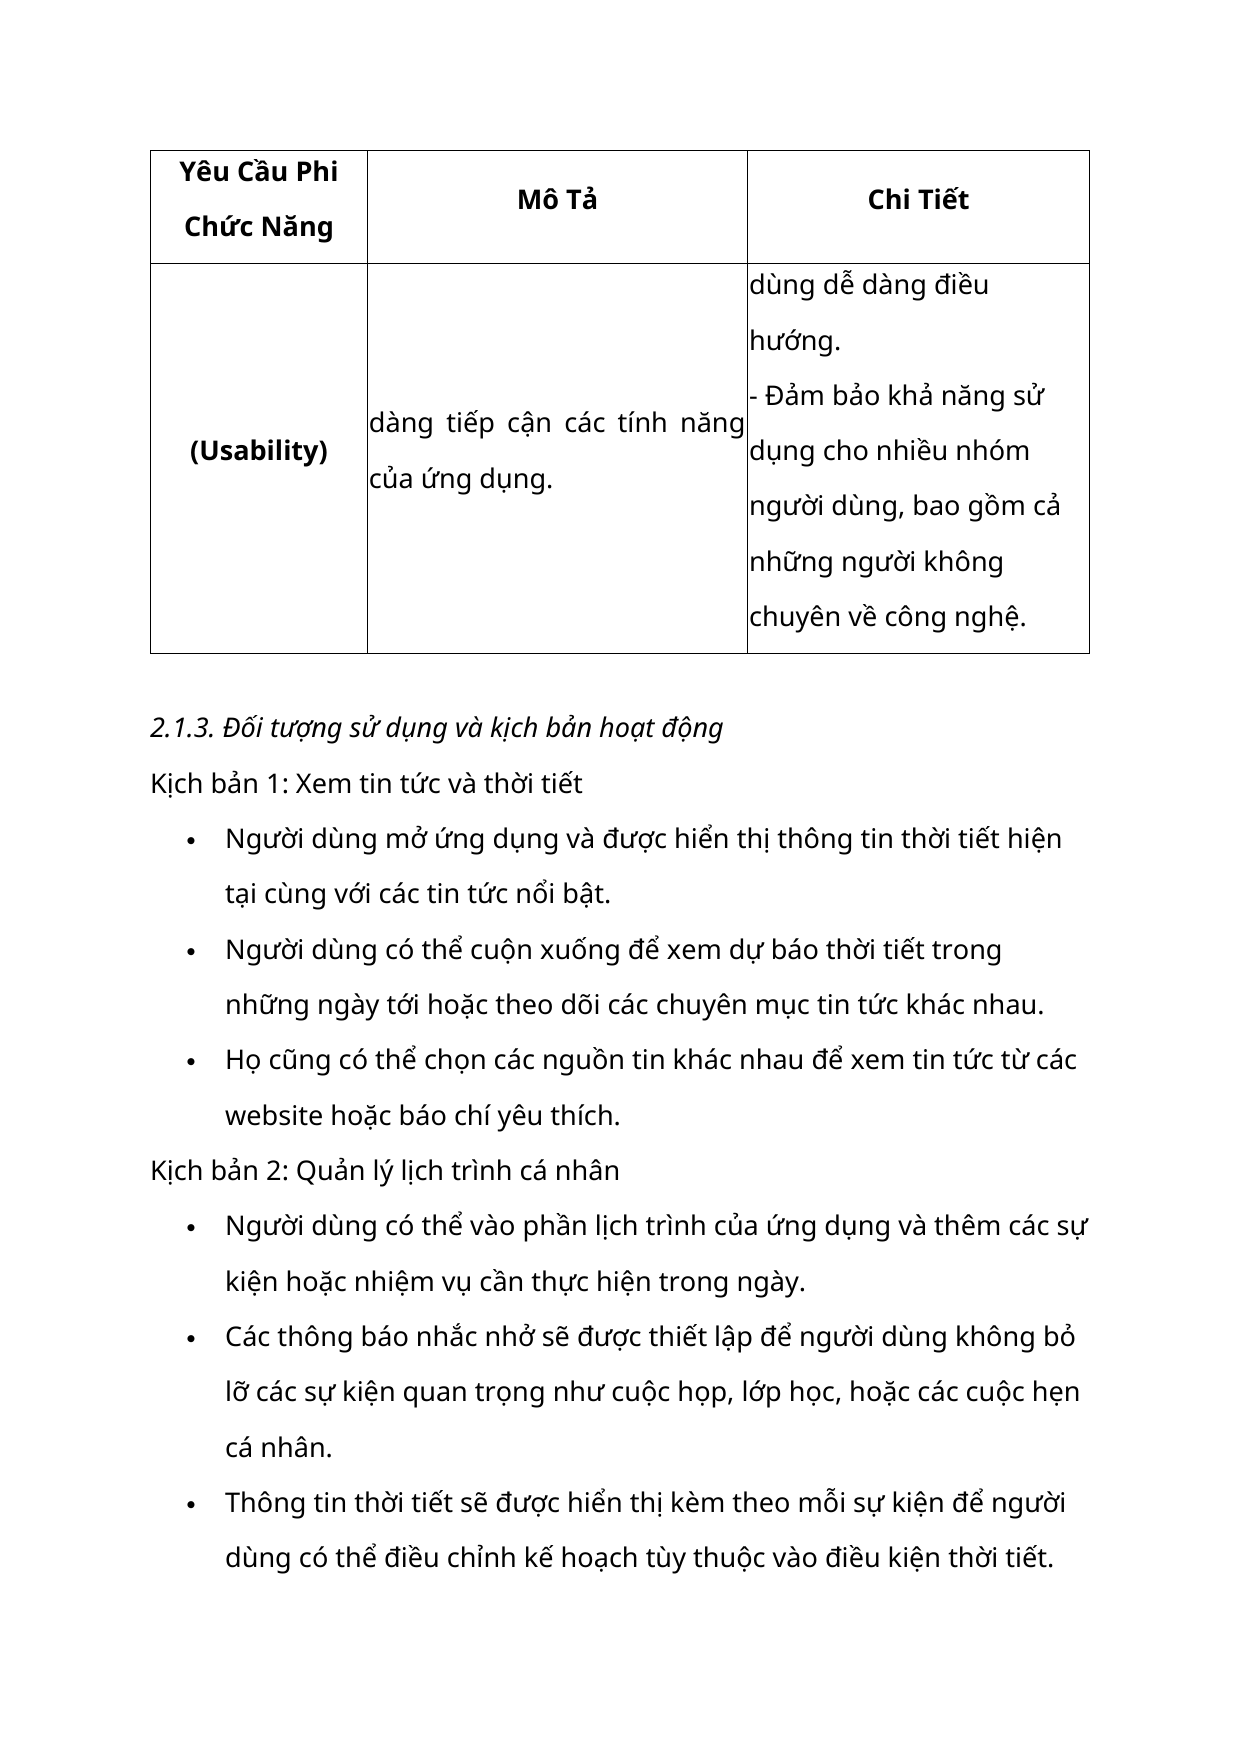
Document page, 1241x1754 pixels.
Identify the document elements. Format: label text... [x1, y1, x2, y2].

subtitle 2.1.3. Đối tượng sử dụng và kịch bản hoạt động [150, 654, 1090, 746]
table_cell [748, 264, 1089, 653]
text Kịch bản 1: Xem tin tức và thời tiết [150, 764, 1090, 801]
table_header Mô Tả [368, 151, 747, 263]
list Các thông báo nhắc nhở sẽ được thiết lập để người dùng không bỏ lỡ các sự kiện quan trọng như cuộc họp, lớp học, hoặc các cuộc hẹn cá nhân. [187, 1317, 1090, 1465]
list Người dùng có thể cuộn xuống để xem dự báo thời tiết trong những ngày tới hoặc theo dõi các chuyên mục tin tức khác nhau. [187, 930, 1090, 1022]
table_header Yêu Cầu Phi Chức Năng [151, 151, 367, 263]
list Họ cũng có thể chọn các nguồn tin khác nhau để xem tin tức từ các website hoặc báo chí yêu thích. [187, 1041, 1090, 1133]
list Thông tin thời tiết sẽ được hiển thị kèm theo mỗi sự kiện để người dùng có thể điều chỉnh kế hoạch tùy thuộc vào điều kiện thời tiết. [187, 1483, 1090, 1576]
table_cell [368, 264, 747, 653]
table_cell Khả năng sử dụng (Usability) [151, 264, 367, 653]
list Người dùng có thể vào phần lịch trình của ứng dụng và thêm các sự kiện hoặc nhiệm vụ cần thực hiện trong ngày. [187, 1207, 1090, 1299]
text Kịch bản 2: Quản lý lịch trình cá nhân [150, 1151, 1090, 1188]
table_header Chi Tiết [748, 151, 1089, 263]
list Người dùng mở ứng dụng và được hiển thị thông tin thời tiết hiện tại cùng với các tin tức nổi bật. [187, 819, 1090, 912]
